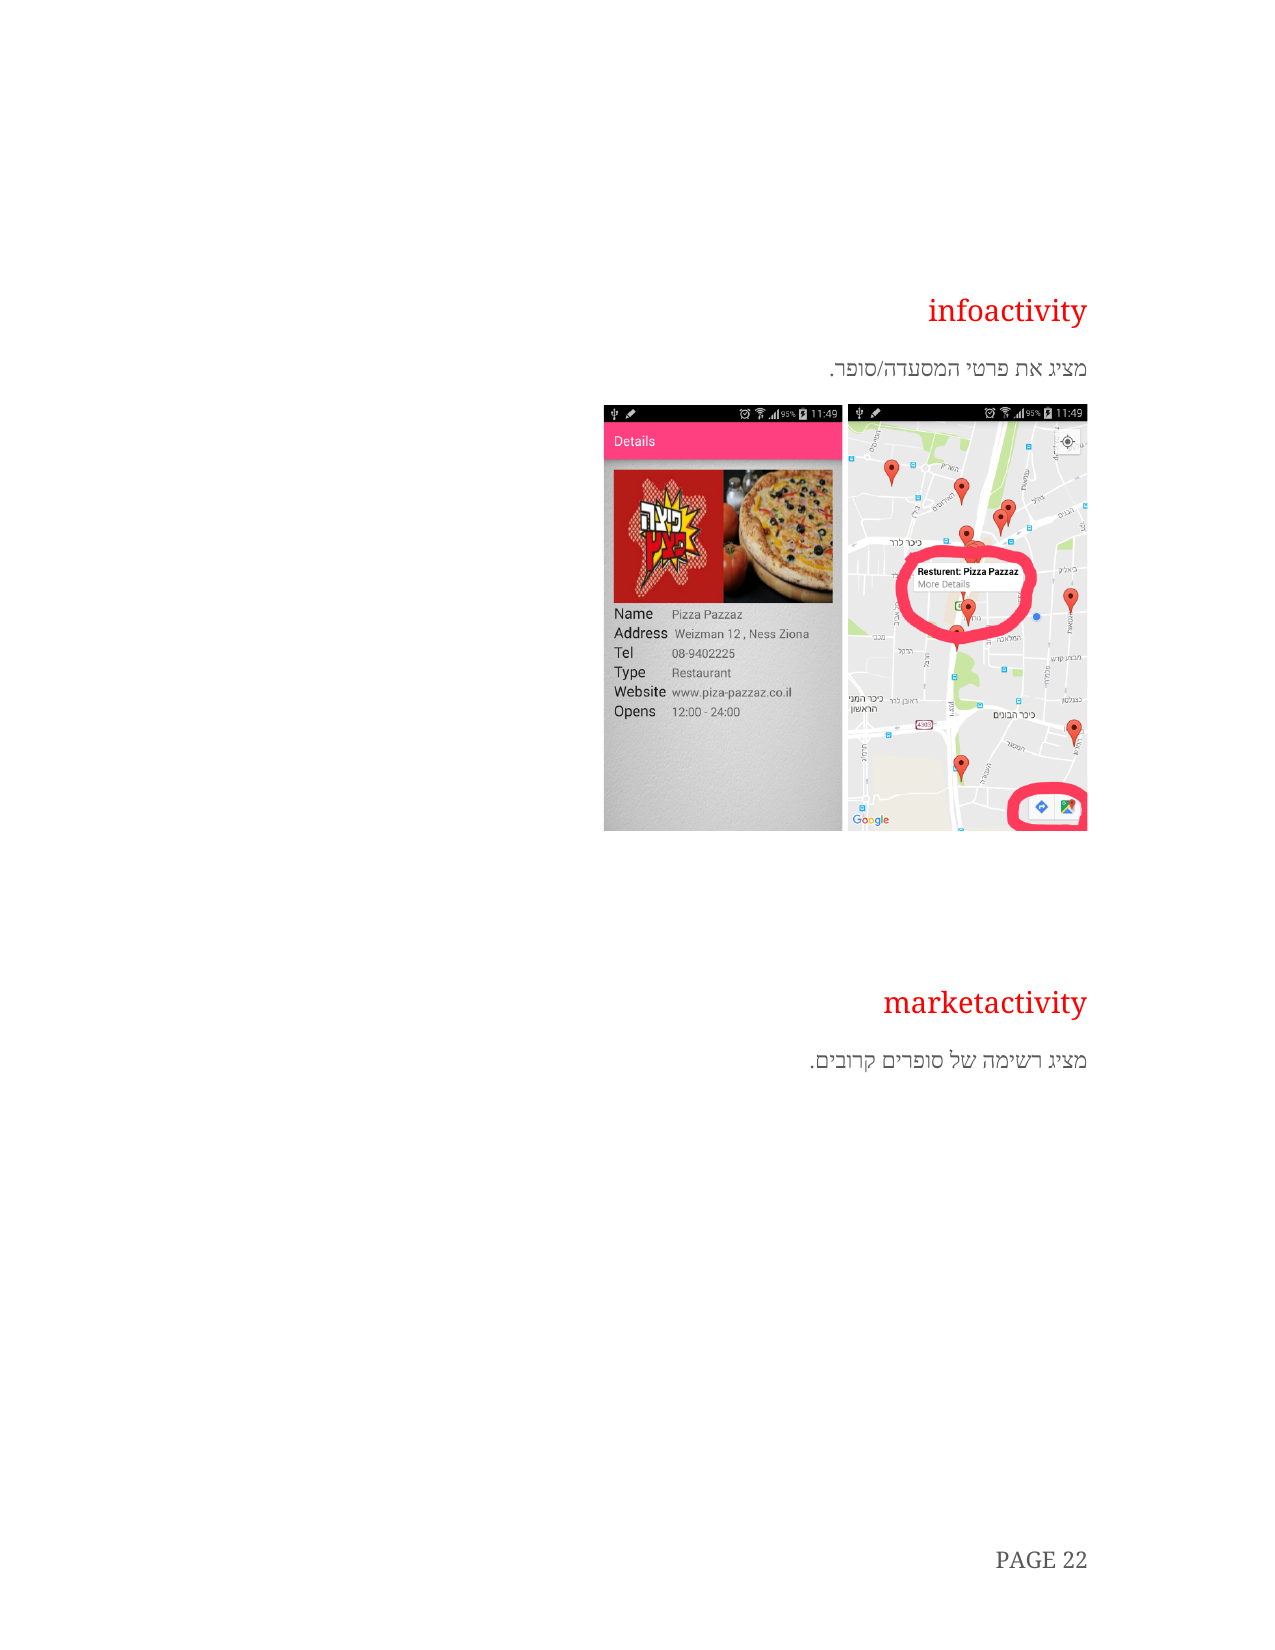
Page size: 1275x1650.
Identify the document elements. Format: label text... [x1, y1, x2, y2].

picture [603, 405, 843, 831]
picture [848, 404, 1088, 831]
text infoactivity [187, 290, 1087, 330]
text marketactivity [187, 982, 1087, 1022]
text מציג את פרטי המסעדה/סופר. [187, 355, 1087, 381]
text מציג רשימה של סופרים קרובים. [187, 1047, 1087, 1073]
